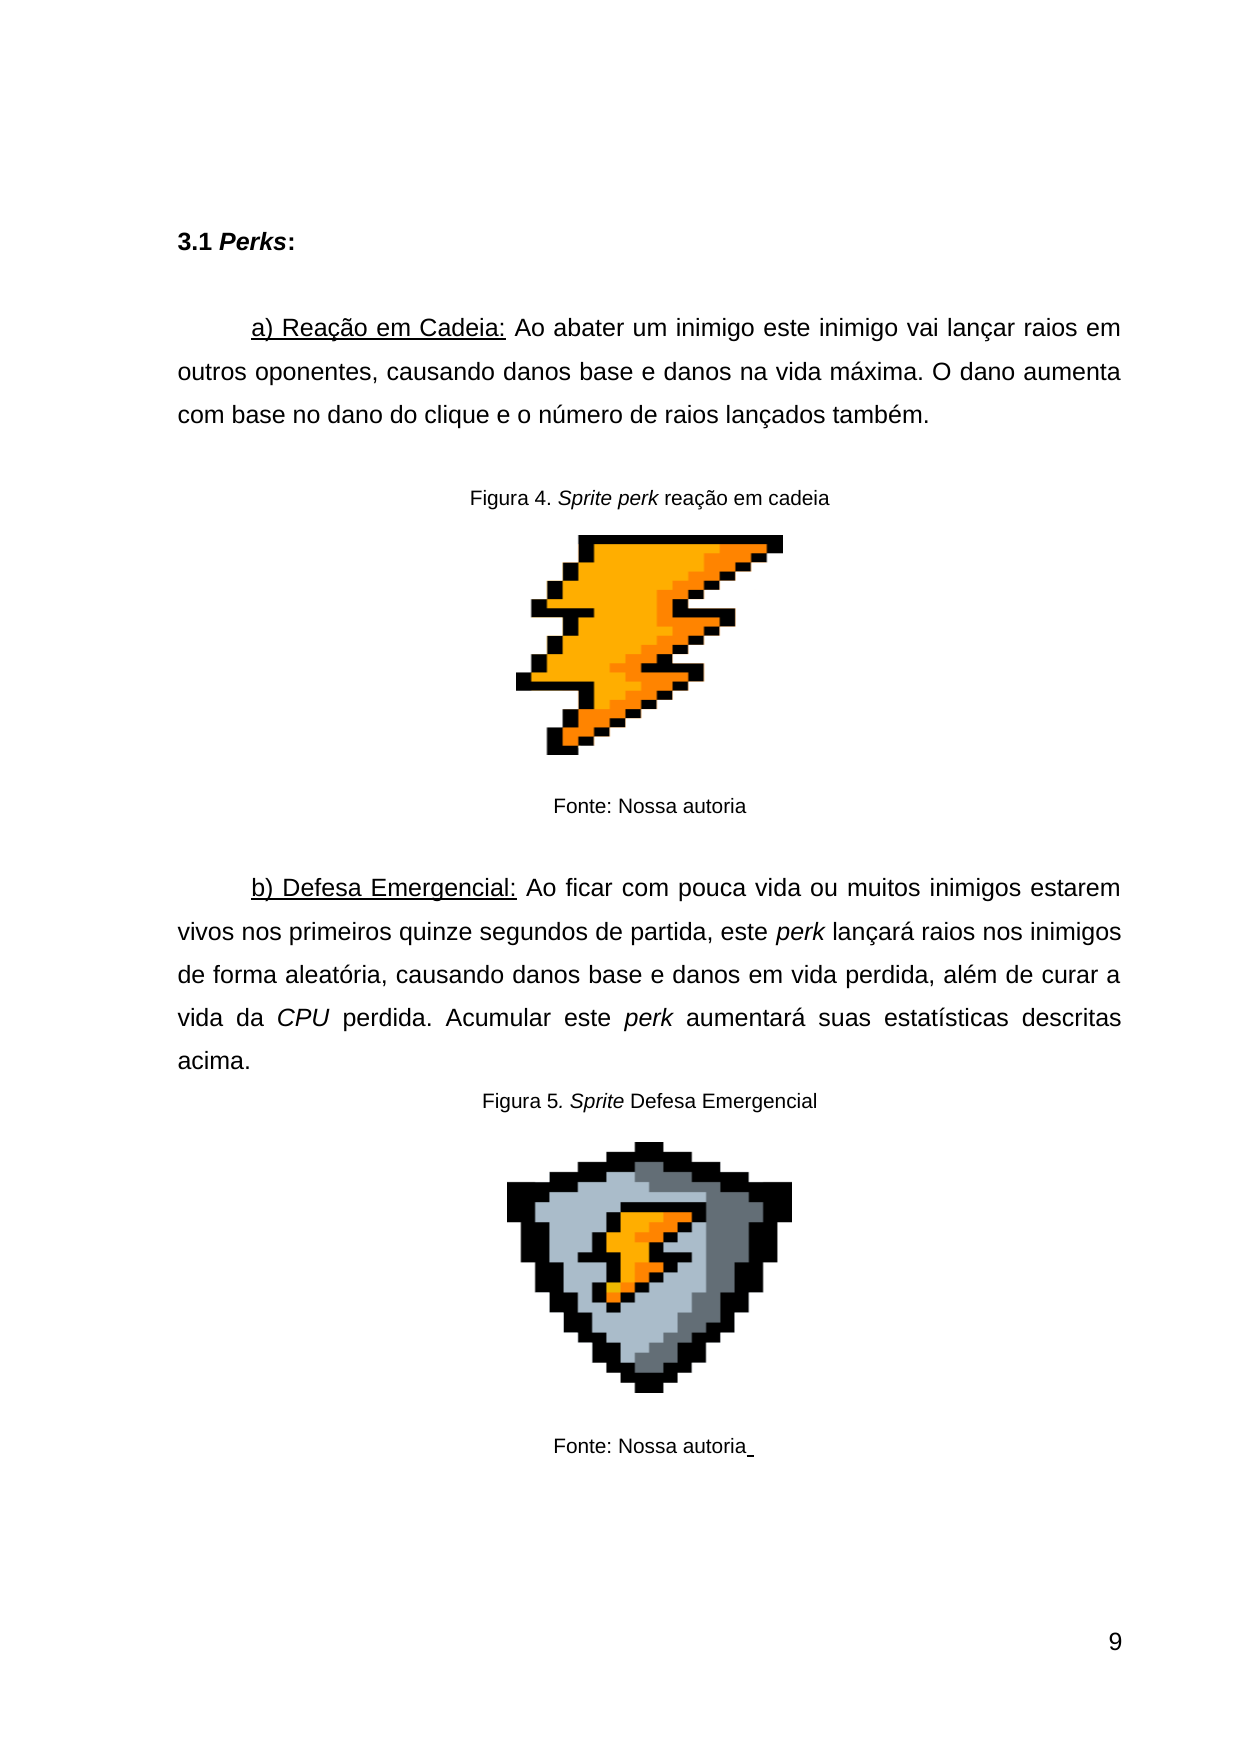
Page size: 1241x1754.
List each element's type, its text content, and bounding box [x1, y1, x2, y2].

text Figura 4. Sprite perk reação em cadeia [177, 486, 1122, 510]
picture [516, 535, 783, 755]
text Figura 5. Sprite Defesa Emergencial [177, 1089, 1122, 1113]
text Fonte: Nossa autoria [177, 1434, 1122, 1458]
text b) Defesa Emergencial: Ao ficar com pouca vida ou muitos inimigos estarem vivos nos primeiros quinze segundos de partida, este perk lançará raios nos inimigos de forma aleatória, causando danos base e danos em vida perdida, além de curar a vida da CPU perdida. Acumular este perk aumentará suas estatísticas descritas acima. [177, 873, 1122, 1074]
subtitle 3.1 Perks: [177, 227, 1122, 256]
picture [507, 1142, 792, 1393]
text a) Reação em Cadeia: Ao abater um inimigo este inimigo vai lançar raios em outros oponentes, causando danos base e danos na vida máxima. O dano aumenta com base no dano do clique e o número de raios lançados também. [177, 313, 1122, 428]
text Fonte: Nossa autoria [177, 794, 1122, 818]
